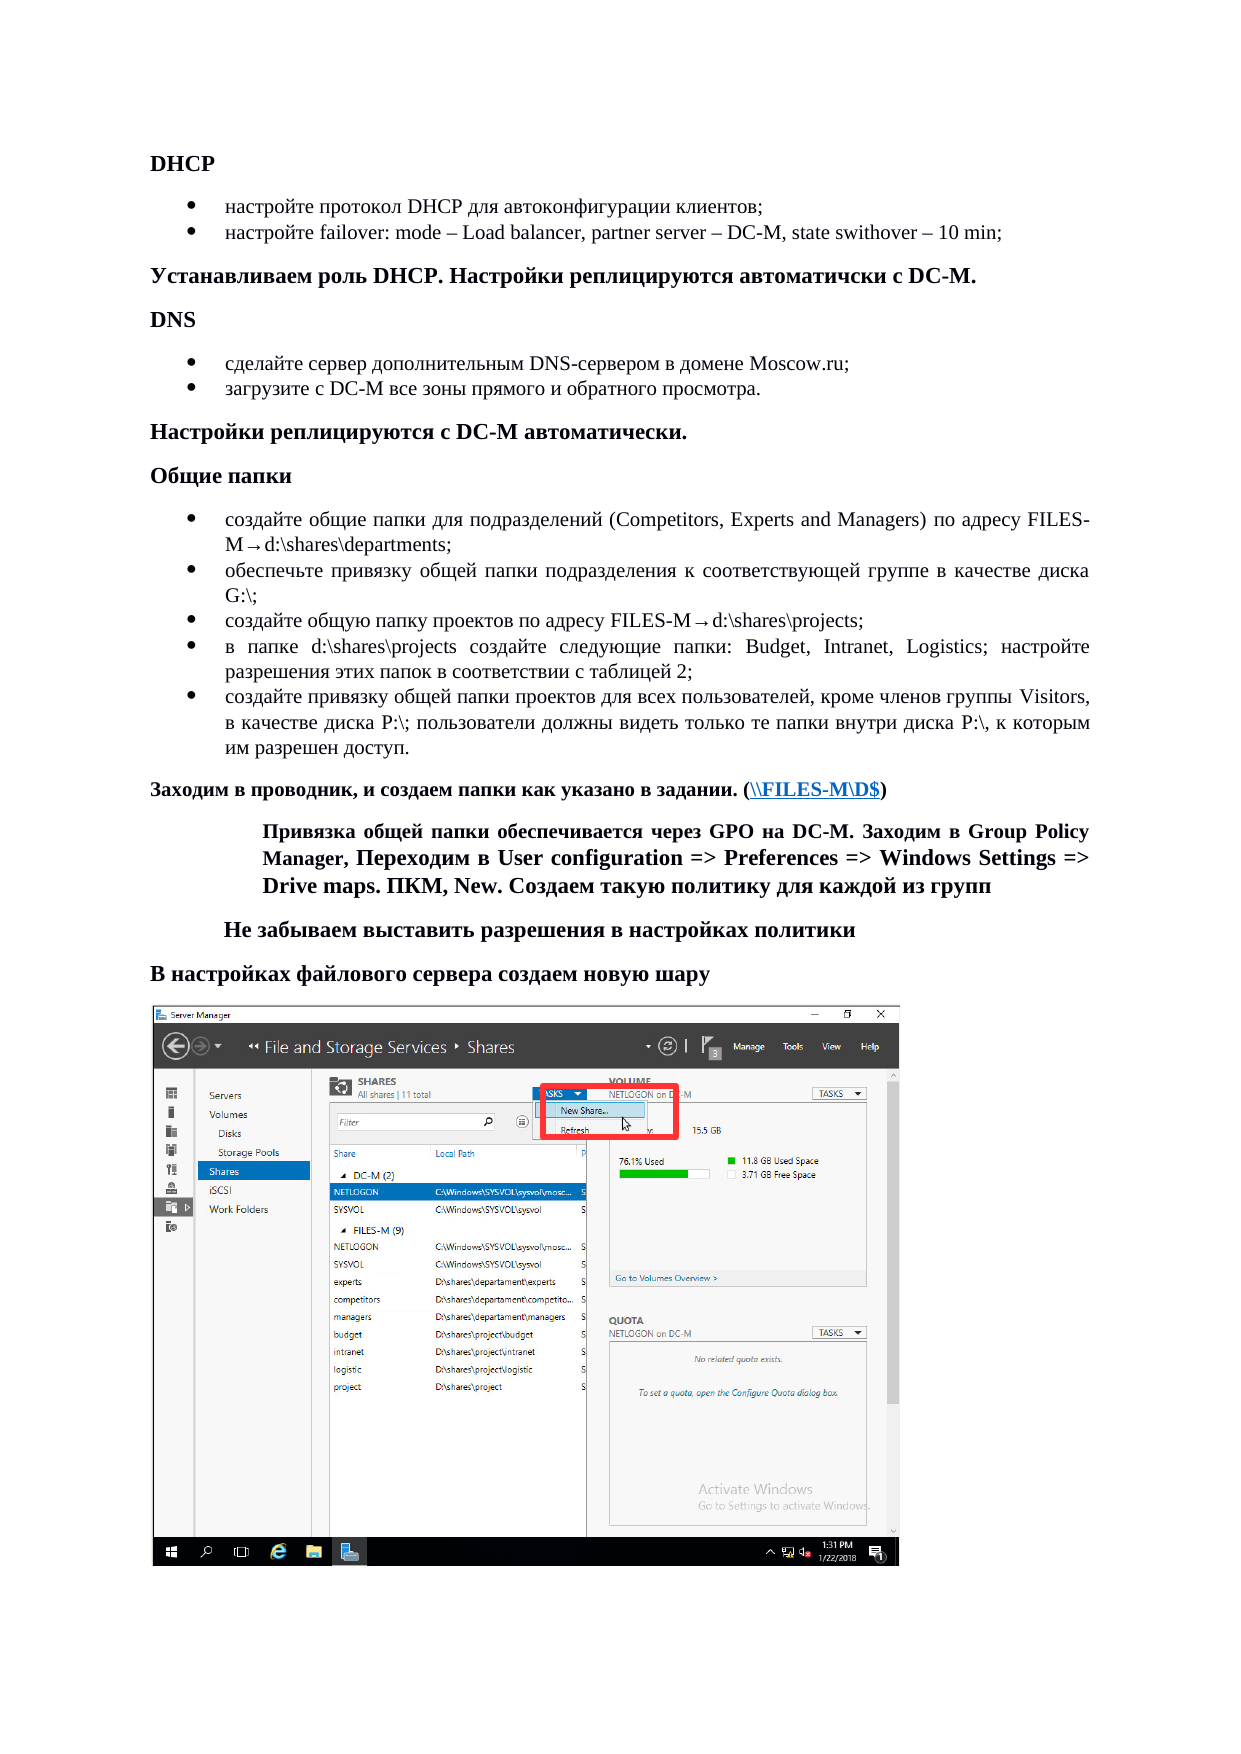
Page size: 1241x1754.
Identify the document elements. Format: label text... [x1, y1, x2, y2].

list сделайте сервер дополнительным DNS-сервером в домене Moscow.ru; [187, 351, 1090, 375]
text Общие папки [150, 462, 1090, 489]
list настройте failover: mode – Load balancer, partner server – DC-M, state swithover – 10 min; [187, 220, 1090, 244]
text Настройки реплицируются с DC-M автоматически. [150, 418, 1090, 444]
list создайте общие папки для подразделений (Competitors, Experts and Managers) по адресу FILES-M→d:\shares\departments; [187, 507, 1090, 556]
text DNS [150, 306, 1090, 333]
text Заходим в проводник, и создаем папки как указано в задании. (\\FILES-M\D$) [150, 777, 1090, 801]
text В настройках файлового сервера создаем новую шару [150, 960, 1090, 987]
list в папке d:\shares\projects создайте следующие папки: Budget, Intranet, Logistics; настройте разрешения этих папок в соответствии с таблицей 2; [187, 634, 1090, 683]
text Устанавливаем роль DHCP. Настройки реплицируются автоматичски с DC-M. [150, 262, 1090, 288]
list настройте протокол DHCP для автоконфигурации клиентов; [187, 194, 1090, 219]
picture [150, 1004, 901, 1566]
text Не забываем выставить разрешения в настройках политики [224, 916, 1090, 942]
list создайте общую папку проектов по адресу FILES-M→d:\shares\projects; [187, 608, 1090, 633]
list обеспечьте привязку общей папки подразделения к соответствующей группе в качестве диска G:\; [187, 557, 1090, 607]
list создайте привязку общей папки проектов для всех пользователей, кроме членов группы Visitors, в качестве диска P:\; пользователи должны видеть только те папки внутри диска P:\, к которым им разрешен доступ. [187, 684, 1090, 759]
list загрузите c DC-M все зоны прямого и обратного просмотра. [187, 376, 1090, 400]
text Привязка общей папки обеспечивается через GPO на DC-M. Заходим в Group Policy Manager, Переходим в User configuration => Preferences => Windows Settings => Drive maps. ПКМ, New. Создаем такую политику для каждой из групп [262, 819, 1090, 898]
text DHCP [150, 150, 1090, 176]
